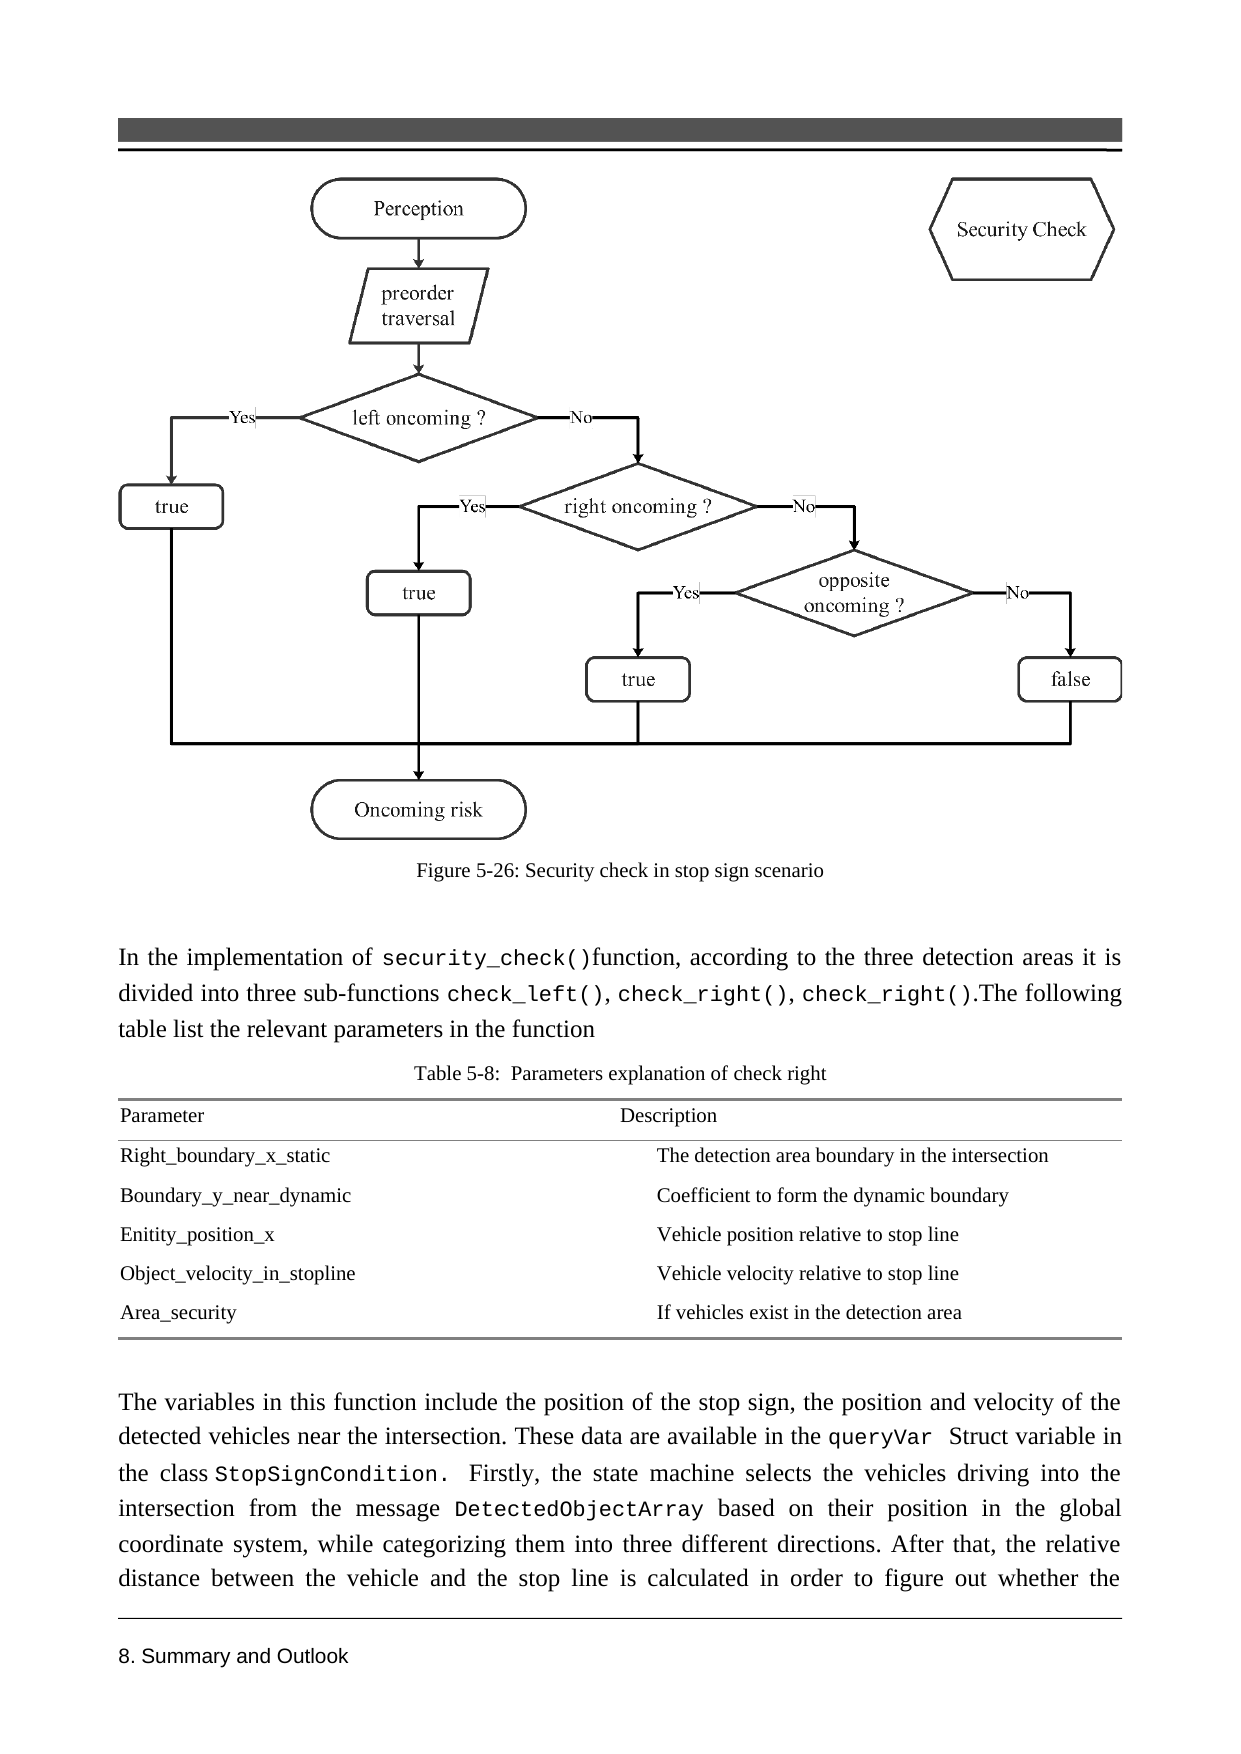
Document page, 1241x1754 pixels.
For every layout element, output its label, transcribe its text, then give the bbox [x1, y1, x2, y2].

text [118, 1387, 1122, 1592]
table_cell Right_boundary_x_static [118, 1141, 655, 1180]
table_cell If vehicles exist in the detection area [655, 1298, 1122, 1337]
table_cell Boundary_y_near_dynamic [118, 1180, 655, 1219]
table_cell Object_velocity_in_stopline [118, 1259, 655, 1298]
picture [118, 177, 1123, 840]
table_header Parameter [118, 1101, 620, 1140]
table_cell Area_security [118, 1298, 655, 1337]
table_cell Coefficient to form the dynamic boundary [655, 1180, 1122, 1219]
table_header Description [620, 1101, 1122, 1140]
table_cell Enitity_position_x [118, 1220, 655, 1258]
table_cell Vehicle velocity relative to stop line [655, 1259, 1122, 1298]
table_cell The detection area boundary in the intersection [655, 1141, 1122, 1180]
table_cell Vehicle position relative to stop line [655, 1220, 1122, 1258]
text In the implementation of security_check()function, according to the three detection areas it is divided into three sub-functions check_left(), check_right(), check_right().The following table list the relevant parameters in the function [118, 942, 1122, 1042]
